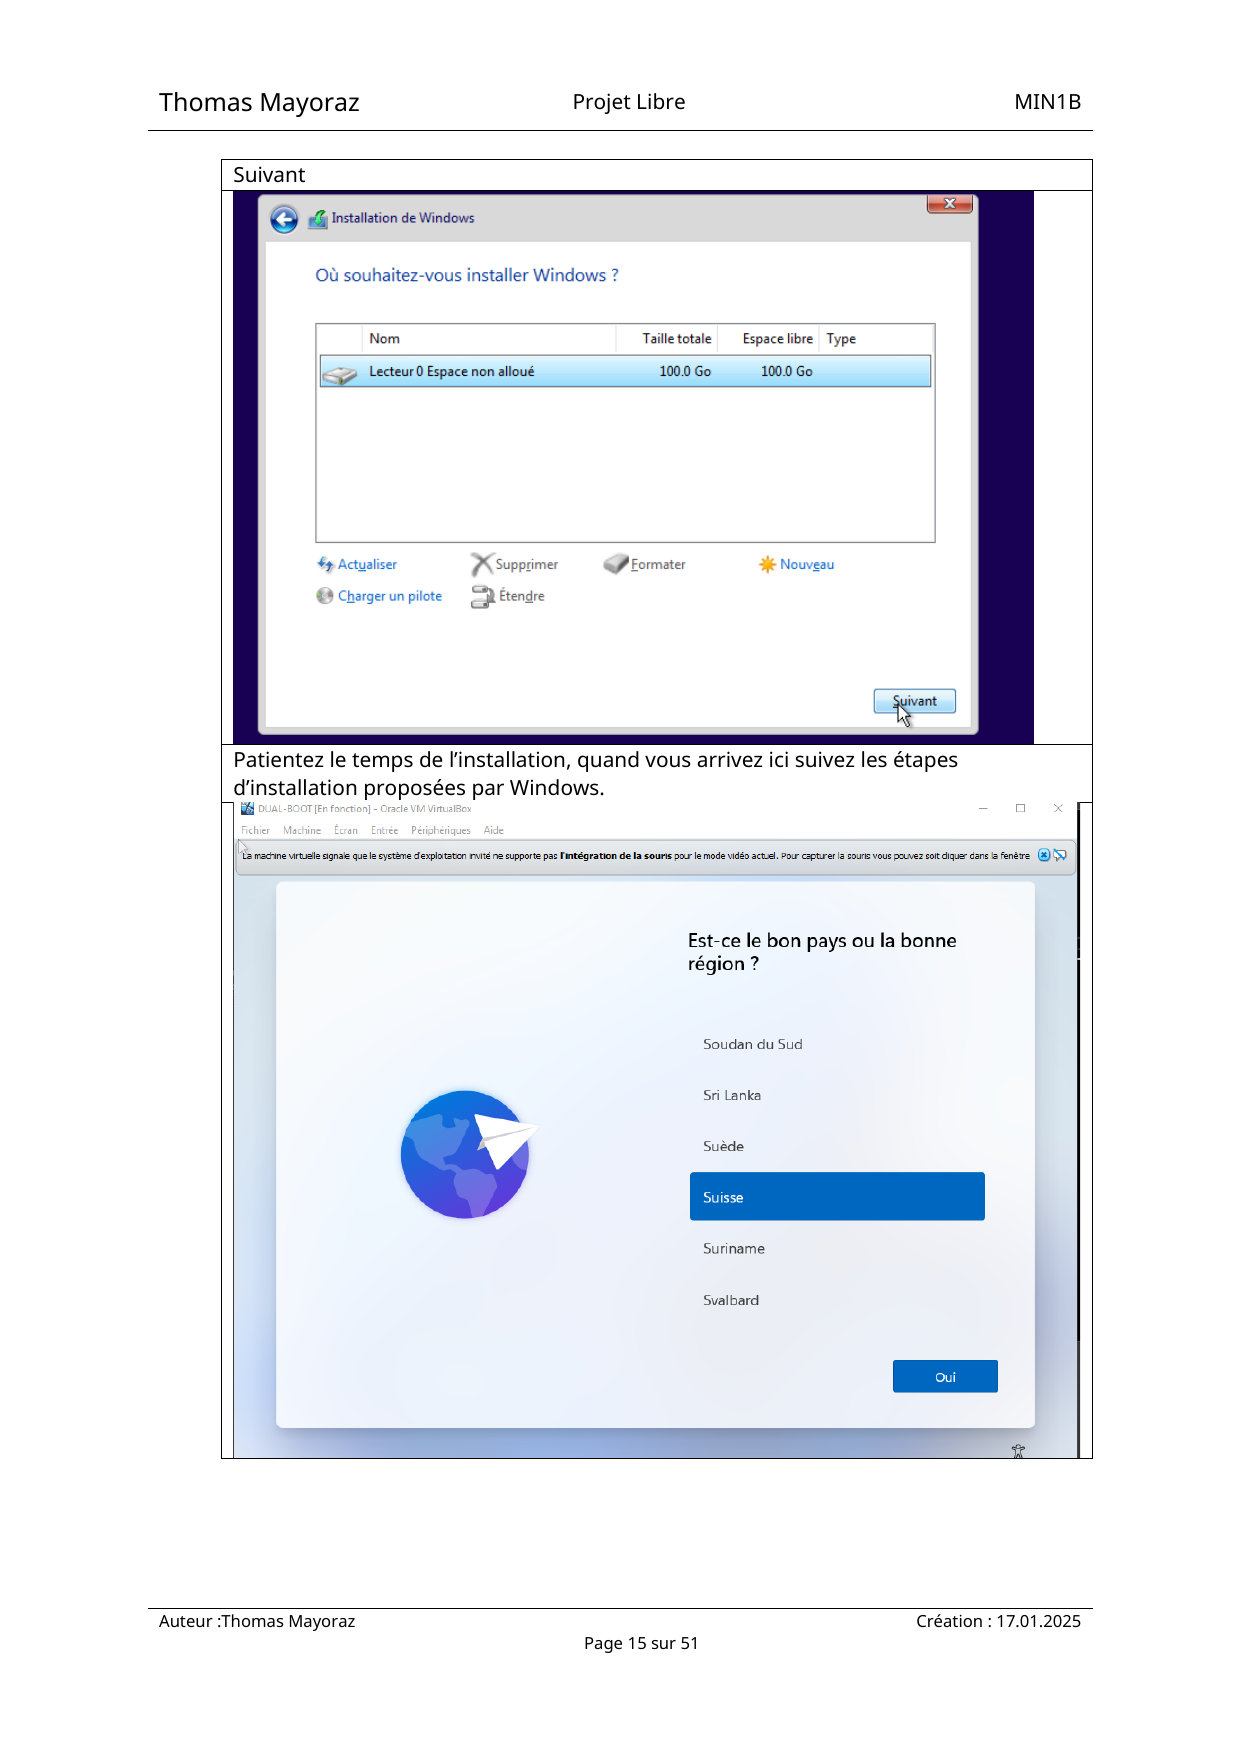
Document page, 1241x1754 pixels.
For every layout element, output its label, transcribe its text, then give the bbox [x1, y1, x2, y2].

table_header Suivant [222, 160, 1092, 190]
table_cell [222, 191, 233, 744]
table_cell [222, 803, 233, 1458]
table_cell [1034, 191, 1092, 744]
picture [233, 191, 1034, 744]
table_cell [1080, 803, 1092, 1458]
picture [233, 802, 1080, 1458]
table_cell Patientez le temps de l’installation, quand vous arrivez ici suivez les étapes d’installation proposées par Windows. [222, 745, 1092, 802]
